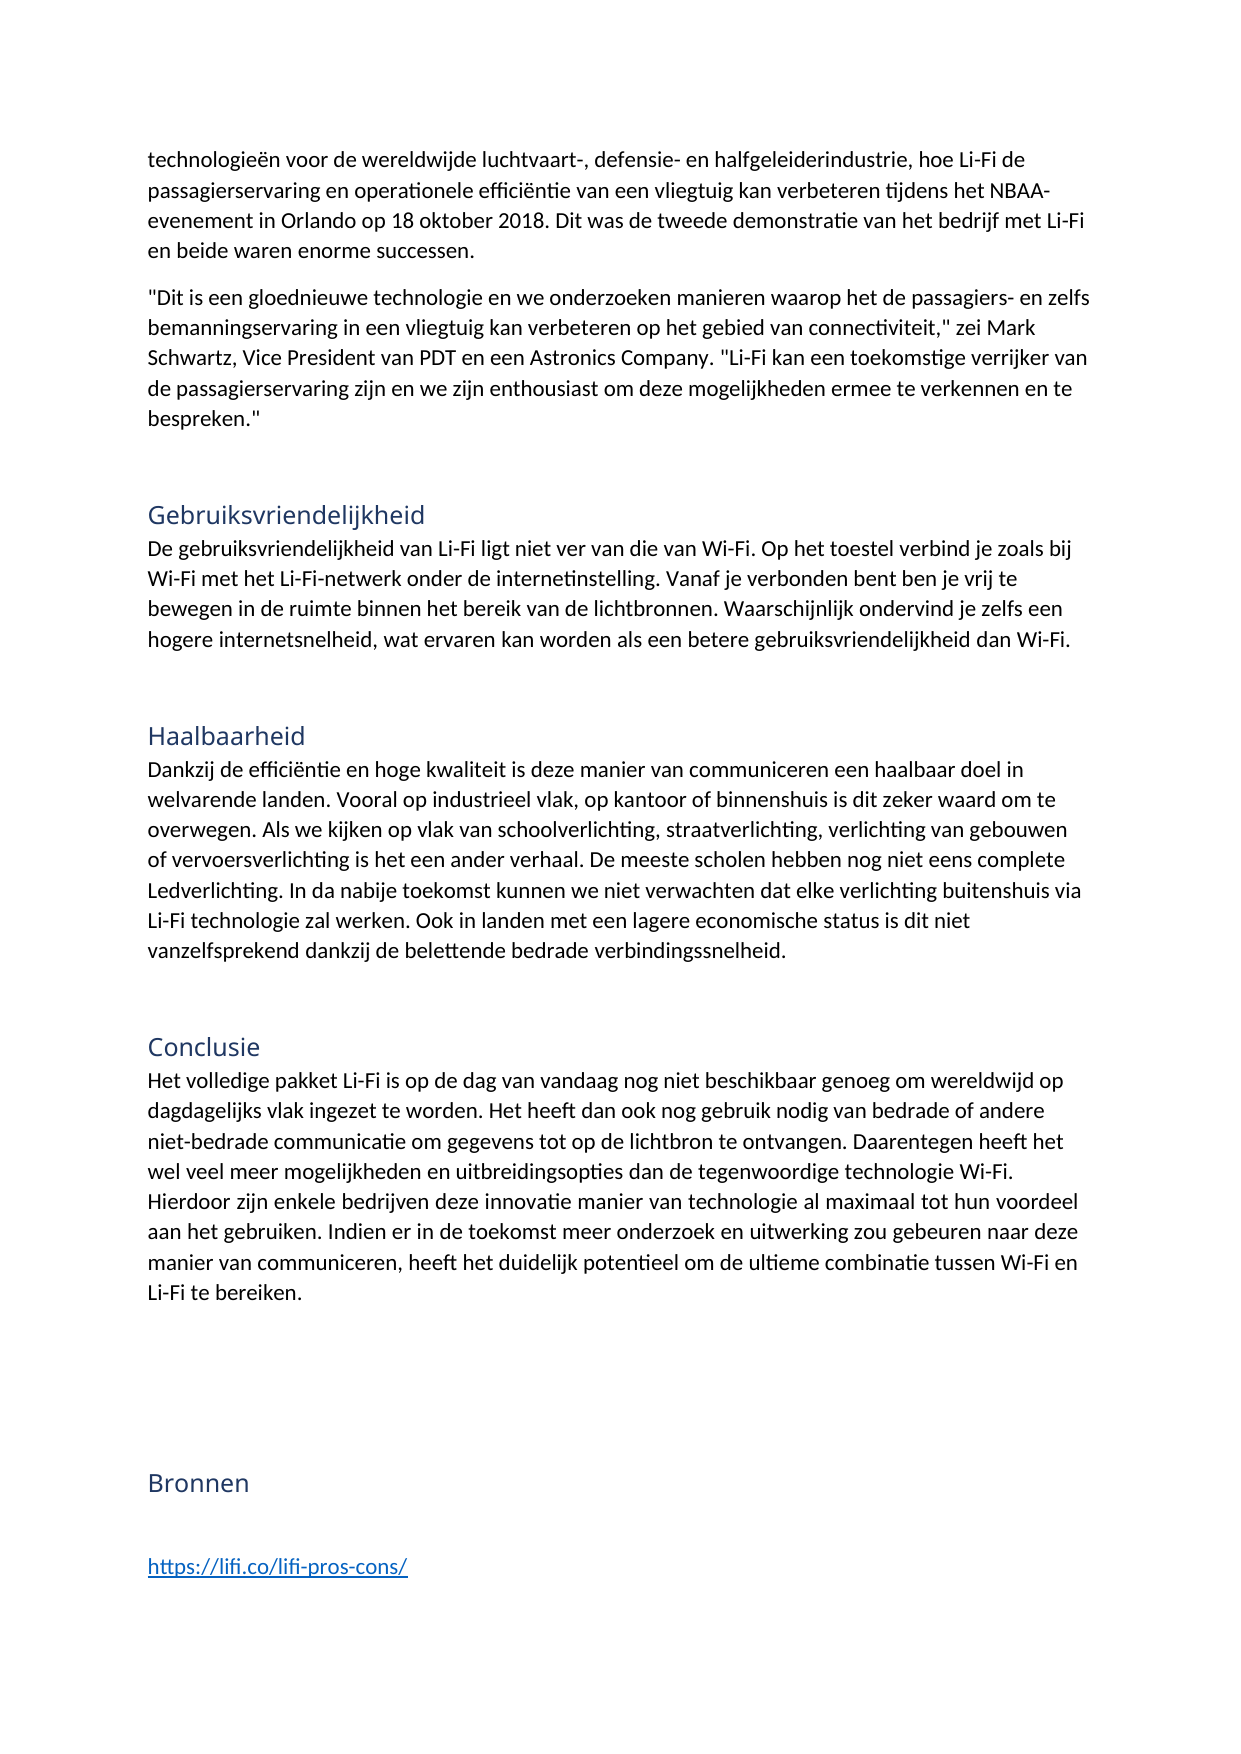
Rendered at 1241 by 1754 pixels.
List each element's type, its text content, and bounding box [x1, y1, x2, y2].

text Hierdoor zijn enkele bedrijven deze innovatie manier van technologie al maximaal tot hun voordeel aan het gebruiken. Indien er in de toekomst meer onderzoek en uitwerking zou gebeuren naar deze manier van communiceren, heeft het duidelijk potentieel om de ultieme combinatie tussen Wi-Fi en Li-Fi te bereiken. [147, 1187, 1080, 1306]
text https://lifi.co/lifi-pros-cons/ [147, 1552, 1188, 1580]
subtitle Bronnen [147, 1466, 1188, 1499]
text Het volledige pakket Li-Fi is op de dag van vandaag nog niet beschikbaar genoeg om wereldwijd op dagdagelijks vlak ingezet te worden. Het heeft dan ook nog gebruik nodig van bedrade of andere niet-bedrade communicatie om gegevens tot op de lichtbron te ontvangen. Daarentegen heeft het wel veel meer mogelijkheden en uitbreidingsopties dan de tegenwoordige technologie Wi-Fi. [147, 1066, 1066, 1185]
subtitle Gebruiksvriendelijkheid [147, 498, 1188, 532]
text "Dit is een gloednieuwe technologie en we onderzoeken manieren waarop het de passagiers- en zelfs bemanningservaring in een vliegtuig kan verbeteren op het gebied van connectiviteit," zei Mark Schwartz, Vice President van PDT en een Astronics Company. "Li-Fi kan een toekomstige verrijker van de passagierservaring zijn en we zijn enthousiast om deze mogelijkheden ermee te verkennen en te bespreken." [147, 283, 1093, 432]
text technologieën voor de wereldwijde luchtvaart-, defensie- en halfgeleiderindustrie, hoe Li-Fi de passagierservaring en operationele efficiëntie van een vliegtuig kan verbeteren tijdens het NBAA- evenement in Orlando op 18 oktober 2018. Dit was de tweede demonstratie van het bedrijf met Li-Fi en beide waren enorme successen. [147, 146, 1088, 264]
subtitle Conclusie [147, 1030, 1188, 1064]
text Dankzij de efficiëntie en hoge kwaliteit is deze manier van communiceren een haalbaar doel in welvarende landen. Vooral op industrieel vlak, op kantoor of binnenshuis is dit zeker waard om te overwegen. Als we kijken op vlak van schoolverlichting, straatverlichting, verlichting van gebouwen of vervoersverlichting is het een ander verhaal. De meeste scholen hebben nog niet eens complete Ledverlichting. In da nabije toekomst kunnen we niet verwachten dat elke verlichting buitenshuis via Li-Fi technologie zal werken. Ook in landen met een lagere economische status is dit niet vanzelfsprekend dankzij de belettende bedrade verbindingssnelheid. [147, 755, 1084, 964]
text De gebruiksvriendelijkheid van Li-Fi ligt niet ver van die van Wi-Fi. Op het toestel verbind je zoals bij Wi-Fi met het Li-Fi-netwerk onder de internetinstelling. Vanaf je verbonden bent ben je vrij te bewegen in de ruimte binnen het bereik van de lichtbronnen. Waarschijnlijk ondervind je zelfs een hogere internetsnelheid, wat ervaren kan worden als een betere gebruiksvriendelijkheid dan Wi-Fi. [147, 534, 1074, 653]
subtitle Haalbaarheid [147, 718, 1188, 753]
